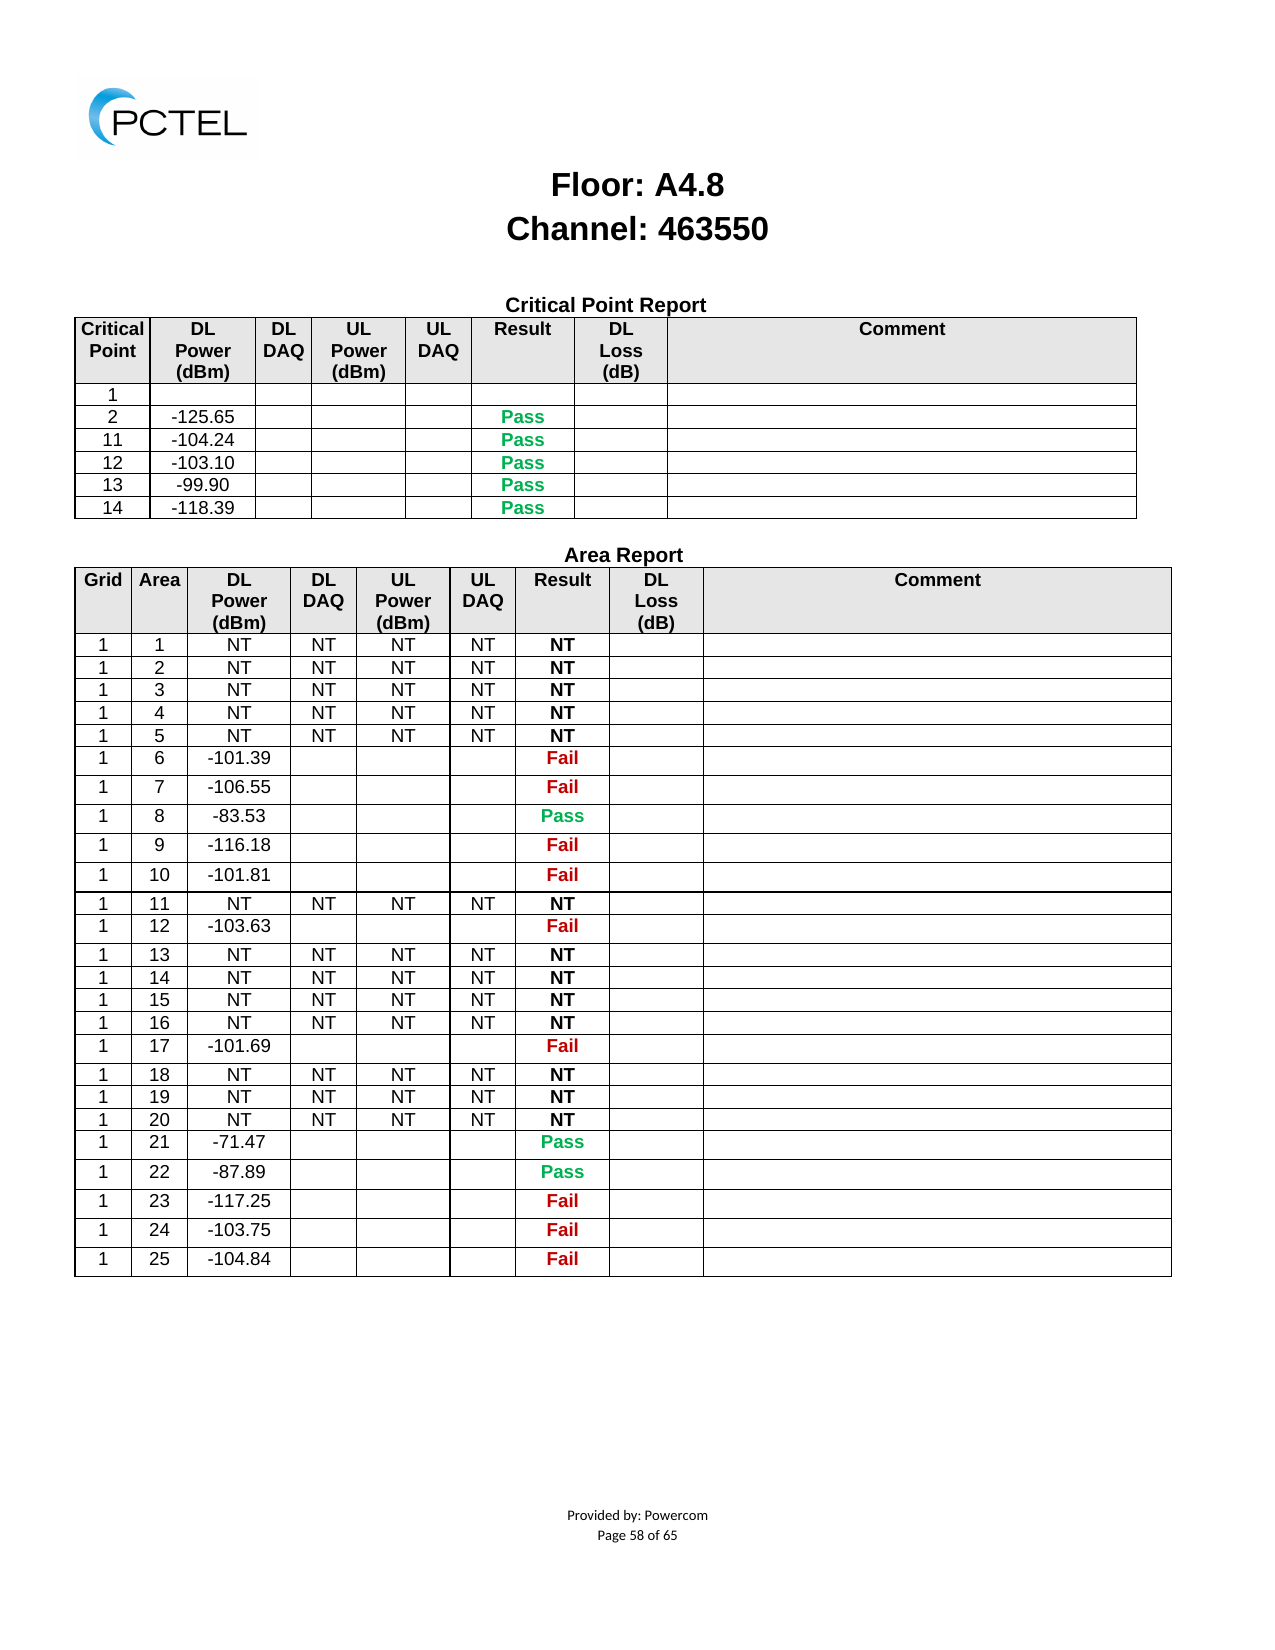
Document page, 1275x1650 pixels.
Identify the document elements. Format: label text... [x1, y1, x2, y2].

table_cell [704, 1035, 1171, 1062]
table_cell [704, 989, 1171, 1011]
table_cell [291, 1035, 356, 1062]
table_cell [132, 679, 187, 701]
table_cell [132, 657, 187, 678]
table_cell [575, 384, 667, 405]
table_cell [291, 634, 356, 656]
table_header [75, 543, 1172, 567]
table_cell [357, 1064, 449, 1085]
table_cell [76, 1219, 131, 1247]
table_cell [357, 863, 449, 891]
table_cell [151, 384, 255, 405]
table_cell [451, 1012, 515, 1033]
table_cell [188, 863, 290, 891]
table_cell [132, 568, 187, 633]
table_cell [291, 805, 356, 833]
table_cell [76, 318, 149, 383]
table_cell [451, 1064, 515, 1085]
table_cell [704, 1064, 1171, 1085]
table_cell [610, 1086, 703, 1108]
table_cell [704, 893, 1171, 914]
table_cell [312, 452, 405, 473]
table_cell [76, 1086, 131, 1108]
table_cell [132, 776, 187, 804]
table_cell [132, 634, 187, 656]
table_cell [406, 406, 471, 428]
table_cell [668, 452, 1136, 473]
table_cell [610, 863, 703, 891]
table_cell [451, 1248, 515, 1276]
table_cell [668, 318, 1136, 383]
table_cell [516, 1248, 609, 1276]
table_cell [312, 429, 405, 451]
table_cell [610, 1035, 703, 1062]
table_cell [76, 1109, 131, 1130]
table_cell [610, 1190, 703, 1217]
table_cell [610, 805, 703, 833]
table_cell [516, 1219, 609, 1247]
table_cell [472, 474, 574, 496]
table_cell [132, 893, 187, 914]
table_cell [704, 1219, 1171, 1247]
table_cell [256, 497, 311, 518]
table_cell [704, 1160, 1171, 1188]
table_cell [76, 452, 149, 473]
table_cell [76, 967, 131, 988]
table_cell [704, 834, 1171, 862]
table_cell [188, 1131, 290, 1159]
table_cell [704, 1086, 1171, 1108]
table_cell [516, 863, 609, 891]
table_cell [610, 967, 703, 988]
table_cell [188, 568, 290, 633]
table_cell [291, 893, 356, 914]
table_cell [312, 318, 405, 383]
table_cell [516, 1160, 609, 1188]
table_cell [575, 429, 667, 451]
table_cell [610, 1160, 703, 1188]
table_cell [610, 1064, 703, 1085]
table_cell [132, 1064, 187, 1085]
picture [75, 75, 260, 103]
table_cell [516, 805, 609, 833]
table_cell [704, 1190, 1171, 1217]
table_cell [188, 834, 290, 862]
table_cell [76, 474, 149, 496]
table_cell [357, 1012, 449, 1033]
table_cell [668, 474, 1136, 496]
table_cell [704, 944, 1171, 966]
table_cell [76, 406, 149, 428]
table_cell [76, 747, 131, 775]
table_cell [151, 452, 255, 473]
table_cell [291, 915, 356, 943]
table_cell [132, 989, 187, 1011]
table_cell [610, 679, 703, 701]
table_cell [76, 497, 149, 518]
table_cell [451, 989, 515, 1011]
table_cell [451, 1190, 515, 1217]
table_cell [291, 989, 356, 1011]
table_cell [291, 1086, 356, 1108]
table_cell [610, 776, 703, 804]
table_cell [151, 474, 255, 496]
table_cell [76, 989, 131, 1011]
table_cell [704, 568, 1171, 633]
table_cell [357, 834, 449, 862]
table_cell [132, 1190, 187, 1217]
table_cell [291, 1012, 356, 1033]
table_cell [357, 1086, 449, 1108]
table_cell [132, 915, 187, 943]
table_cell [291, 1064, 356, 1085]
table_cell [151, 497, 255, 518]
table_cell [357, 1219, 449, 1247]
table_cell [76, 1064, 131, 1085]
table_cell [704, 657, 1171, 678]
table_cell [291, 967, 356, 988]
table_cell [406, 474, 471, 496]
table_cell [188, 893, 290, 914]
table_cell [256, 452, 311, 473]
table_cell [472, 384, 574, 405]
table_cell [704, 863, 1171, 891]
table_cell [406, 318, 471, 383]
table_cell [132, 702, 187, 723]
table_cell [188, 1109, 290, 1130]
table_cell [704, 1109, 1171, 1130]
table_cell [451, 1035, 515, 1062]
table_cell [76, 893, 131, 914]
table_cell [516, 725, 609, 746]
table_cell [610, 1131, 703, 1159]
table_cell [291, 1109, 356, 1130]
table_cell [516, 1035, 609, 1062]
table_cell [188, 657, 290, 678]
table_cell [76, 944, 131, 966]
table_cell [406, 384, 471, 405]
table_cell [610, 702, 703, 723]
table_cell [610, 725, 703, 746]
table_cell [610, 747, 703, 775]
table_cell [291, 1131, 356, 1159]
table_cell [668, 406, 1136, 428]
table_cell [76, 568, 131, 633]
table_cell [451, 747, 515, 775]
text Channel: 463550 [75, 209, 1200, 247]
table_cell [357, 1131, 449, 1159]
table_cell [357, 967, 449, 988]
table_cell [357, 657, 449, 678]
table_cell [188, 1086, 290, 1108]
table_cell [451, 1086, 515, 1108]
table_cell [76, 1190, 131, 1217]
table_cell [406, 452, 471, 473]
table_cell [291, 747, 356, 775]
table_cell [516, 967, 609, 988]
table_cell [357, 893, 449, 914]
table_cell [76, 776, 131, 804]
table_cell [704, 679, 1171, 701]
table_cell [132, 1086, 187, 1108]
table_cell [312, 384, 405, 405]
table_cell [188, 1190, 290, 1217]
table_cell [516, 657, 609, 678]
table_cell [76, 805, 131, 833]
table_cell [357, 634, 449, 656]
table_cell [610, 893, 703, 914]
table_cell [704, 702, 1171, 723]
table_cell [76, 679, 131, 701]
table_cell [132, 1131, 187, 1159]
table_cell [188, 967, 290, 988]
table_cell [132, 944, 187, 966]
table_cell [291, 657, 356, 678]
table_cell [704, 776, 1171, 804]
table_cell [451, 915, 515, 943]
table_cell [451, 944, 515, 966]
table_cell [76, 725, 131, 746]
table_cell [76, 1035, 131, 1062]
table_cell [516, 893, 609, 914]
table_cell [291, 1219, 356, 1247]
text Floor: A4.8 [75, 103, 1200, 203]
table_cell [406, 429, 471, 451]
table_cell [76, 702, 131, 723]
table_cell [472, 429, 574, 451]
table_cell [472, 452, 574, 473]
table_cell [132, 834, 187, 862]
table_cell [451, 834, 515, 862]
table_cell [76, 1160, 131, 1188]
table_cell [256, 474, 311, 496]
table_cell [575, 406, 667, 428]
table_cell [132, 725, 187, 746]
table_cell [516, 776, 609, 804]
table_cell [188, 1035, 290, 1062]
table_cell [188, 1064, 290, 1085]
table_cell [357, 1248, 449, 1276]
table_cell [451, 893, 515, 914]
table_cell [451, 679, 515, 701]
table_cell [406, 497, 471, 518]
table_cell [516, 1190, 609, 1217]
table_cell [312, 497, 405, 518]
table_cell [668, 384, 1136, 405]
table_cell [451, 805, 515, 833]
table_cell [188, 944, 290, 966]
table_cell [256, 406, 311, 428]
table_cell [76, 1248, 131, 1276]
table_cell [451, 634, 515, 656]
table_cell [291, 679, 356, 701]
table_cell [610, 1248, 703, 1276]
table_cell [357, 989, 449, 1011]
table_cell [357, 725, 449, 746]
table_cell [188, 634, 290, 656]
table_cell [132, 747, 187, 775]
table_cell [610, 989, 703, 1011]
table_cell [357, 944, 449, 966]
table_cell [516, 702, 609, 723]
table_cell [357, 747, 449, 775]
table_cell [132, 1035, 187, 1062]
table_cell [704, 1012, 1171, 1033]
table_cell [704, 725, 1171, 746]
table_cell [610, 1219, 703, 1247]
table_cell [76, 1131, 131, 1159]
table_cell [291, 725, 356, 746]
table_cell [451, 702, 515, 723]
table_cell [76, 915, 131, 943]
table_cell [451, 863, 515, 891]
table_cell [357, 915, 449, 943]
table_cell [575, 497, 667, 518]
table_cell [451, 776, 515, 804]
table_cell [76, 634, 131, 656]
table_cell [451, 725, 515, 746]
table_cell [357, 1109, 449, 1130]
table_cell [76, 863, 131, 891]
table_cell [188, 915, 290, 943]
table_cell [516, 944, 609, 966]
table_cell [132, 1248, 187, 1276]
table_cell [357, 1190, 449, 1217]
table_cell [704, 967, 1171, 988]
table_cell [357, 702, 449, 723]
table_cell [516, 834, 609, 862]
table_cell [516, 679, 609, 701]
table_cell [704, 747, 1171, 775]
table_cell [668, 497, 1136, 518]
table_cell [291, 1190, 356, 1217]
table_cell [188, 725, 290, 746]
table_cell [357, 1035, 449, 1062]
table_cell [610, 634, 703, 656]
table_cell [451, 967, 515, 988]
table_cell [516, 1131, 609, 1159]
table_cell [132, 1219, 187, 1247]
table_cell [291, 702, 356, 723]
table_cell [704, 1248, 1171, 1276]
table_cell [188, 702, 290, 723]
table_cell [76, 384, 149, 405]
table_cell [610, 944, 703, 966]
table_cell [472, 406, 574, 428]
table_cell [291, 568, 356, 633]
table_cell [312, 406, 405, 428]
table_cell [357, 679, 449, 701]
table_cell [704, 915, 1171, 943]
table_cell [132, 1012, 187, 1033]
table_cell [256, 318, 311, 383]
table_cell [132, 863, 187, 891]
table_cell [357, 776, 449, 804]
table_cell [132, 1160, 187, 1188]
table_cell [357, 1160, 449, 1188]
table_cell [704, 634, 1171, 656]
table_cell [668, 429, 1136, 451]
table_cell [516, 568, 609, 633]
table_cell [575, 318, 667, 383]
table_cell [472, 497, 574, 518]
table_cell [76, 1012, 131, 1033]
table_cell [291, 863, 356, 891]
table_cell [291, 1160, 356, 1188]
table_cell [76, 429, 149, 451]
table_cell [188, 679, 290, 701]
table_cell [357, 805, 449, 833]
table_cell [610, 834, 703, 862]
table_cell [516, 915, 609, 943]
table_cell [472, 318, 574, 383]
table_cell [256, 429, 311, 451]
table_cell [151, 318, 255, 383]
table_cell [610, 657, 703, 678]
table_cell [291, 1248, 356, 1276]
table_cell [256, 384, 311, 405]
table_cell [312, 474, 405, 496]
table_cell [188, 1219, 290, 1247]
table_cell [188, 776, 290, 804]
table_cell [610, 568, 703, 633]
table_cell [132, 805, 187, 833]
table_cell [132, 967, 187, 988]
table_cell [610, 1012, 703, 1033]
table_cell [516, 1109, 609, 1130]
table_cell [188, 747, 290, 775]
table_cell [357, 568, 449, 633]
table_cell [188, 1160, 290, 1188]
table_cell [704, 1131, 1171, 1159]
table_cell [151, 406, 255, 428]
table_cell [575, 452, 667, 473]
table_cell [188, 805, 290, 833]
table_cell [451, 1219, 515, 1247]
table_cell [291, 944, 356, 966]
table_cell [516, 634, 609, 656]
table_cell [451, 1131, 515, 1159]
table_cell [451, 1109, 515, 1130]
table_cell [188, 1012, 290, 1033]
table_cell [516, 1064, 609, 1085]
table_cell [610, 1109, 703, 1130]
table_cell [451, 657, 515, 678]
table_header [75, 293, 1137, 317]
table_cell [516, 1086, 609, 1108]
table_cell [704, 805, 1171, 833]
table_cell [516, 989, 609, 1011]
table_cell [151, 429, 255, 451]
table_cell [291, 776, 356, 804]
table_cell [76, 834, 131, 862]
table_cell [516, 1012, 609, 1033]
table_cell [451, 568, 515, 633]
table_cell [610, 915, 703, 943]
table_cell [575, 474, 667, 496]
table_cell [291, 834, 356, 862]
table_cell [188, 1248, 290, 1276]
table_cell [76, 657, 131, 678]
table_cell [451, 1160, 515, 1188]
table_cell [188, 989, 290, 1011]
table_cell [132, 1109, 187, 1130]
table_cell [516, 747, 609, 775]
